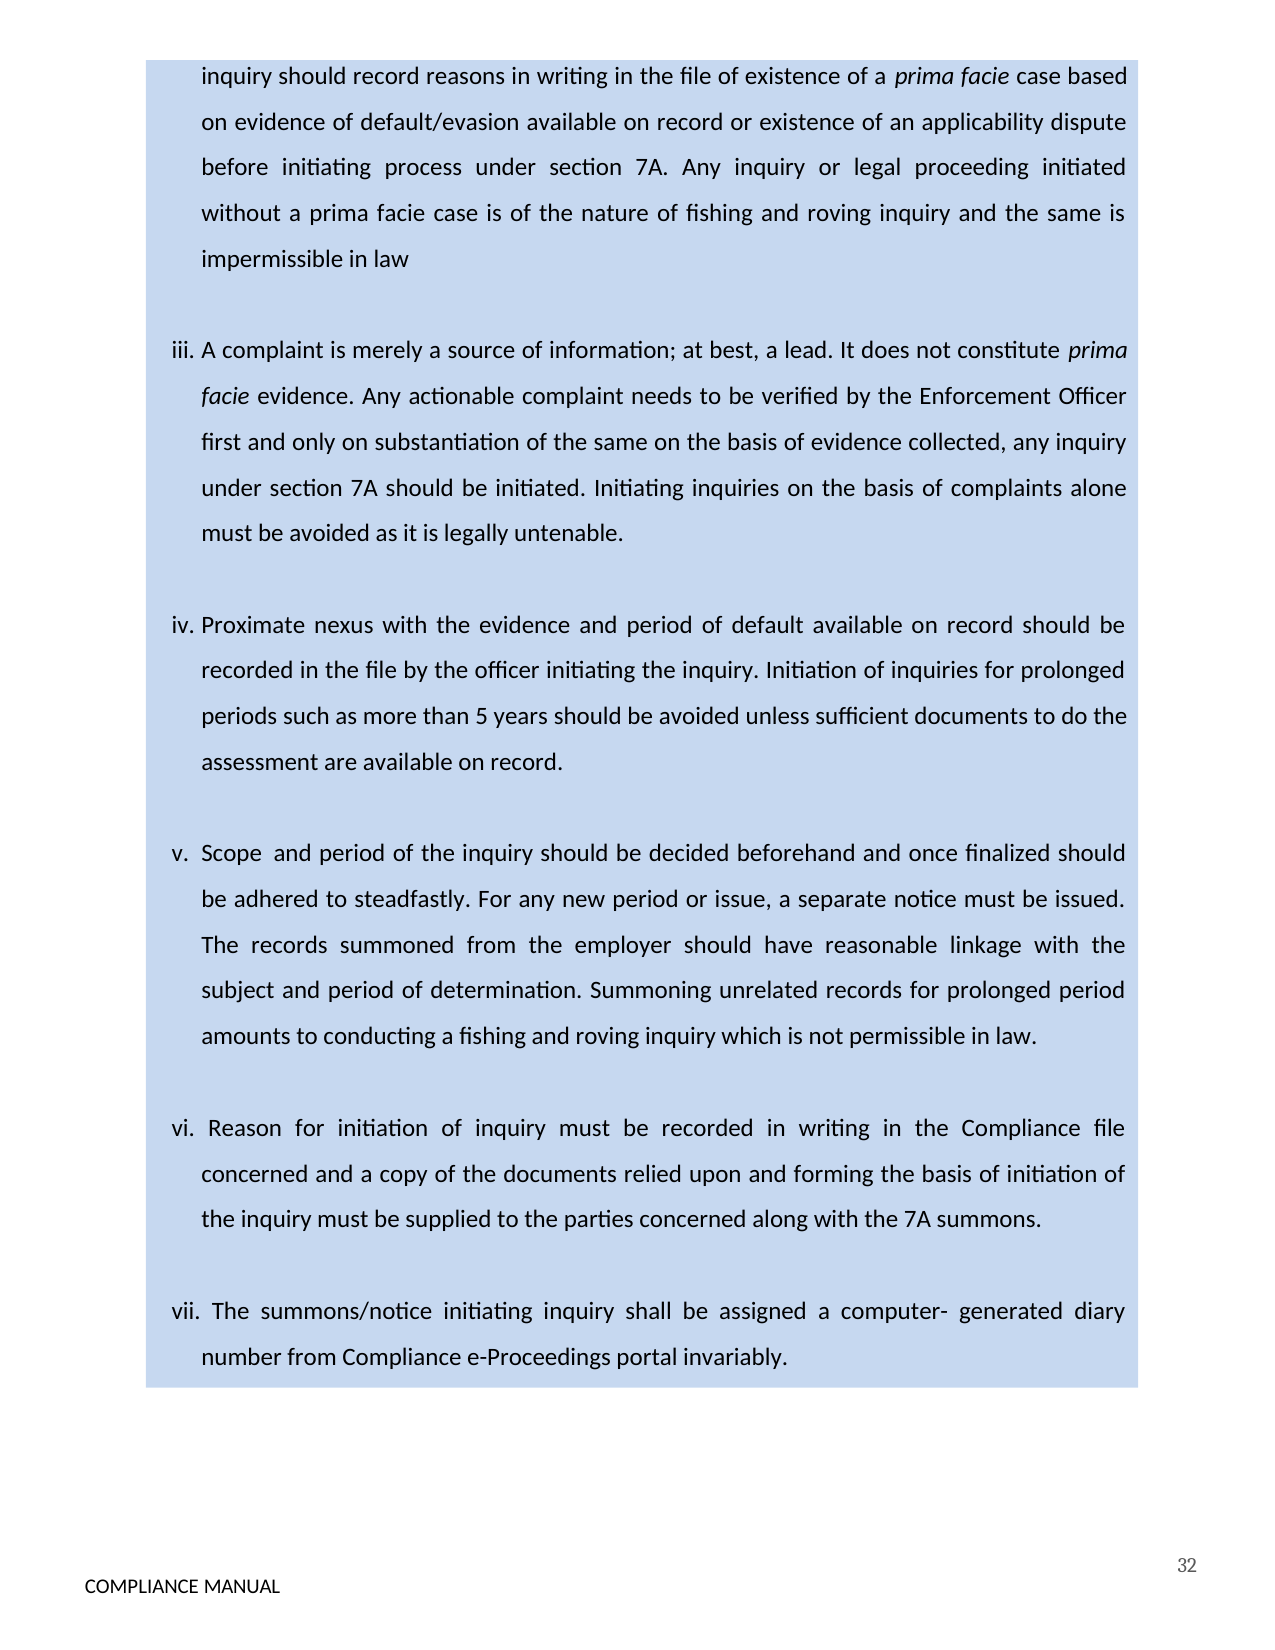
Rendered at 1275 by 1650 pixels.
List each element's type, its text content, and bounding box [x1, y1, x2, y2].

text inquiry should record reasons in writing in the file of existence of a prima facie case based on evidence of default/evasion available on record or existence of an applicability dispute before initiating process under section 7A. Any inquiry or legal proceeding initiated without a prima facie case is of the nature of fishing and roving inquiry and the same is impermissible in law [201, 60, 1128, 273]
list The summons/notice initiating inquiry shall be assigned a computer- generated diary number from Compliance e-Proceedings portal invariably. [171, 1295, 1127, 1371]
list Proximate nexus with the evidence and period of default available on record should be recorded in the file by the officer initiating the inquiry. Initiation of inquiries for prolonged periods such as more than 5 years should be avoided unless sufficient documents to do the assessment are available on record. [171, 609, 1127, 777]
list Reason for initiation of inquiry must be recorded in writing in the Compliance file concerned and a copy of the documents relied upon and forming the basis of initiation of the inquiry must be supplied to the parties concerned along with the 7A summons. [171, 1112, 1127, 1234]
list Scope and period of the inquiry should be decided beforehand and once finalized should be adhered to steadfastly. For any new period or issue, a separate notice must be issued. The records summoned from the employer should have reasonable linkage with the subject and period of determination. Summoning unrelated records for prolonged period amounts to conducting a fishing and roving inquiry which is not permissible in law. [171, 837, 1127, 1051]
list A complaint is merely a source of information; at best, a lead. It does not constitute prima facie evidence. Any actionable complaint needs to be verified by the Enforcement Officer first and only on substantiation of the same on the basis of evidence collected, any inquiry under section 7A should be initiated. Initiating inquiries on the basis of complaints alone must be avoided as it is legally untenable. [171, 334, 1128, 548]
